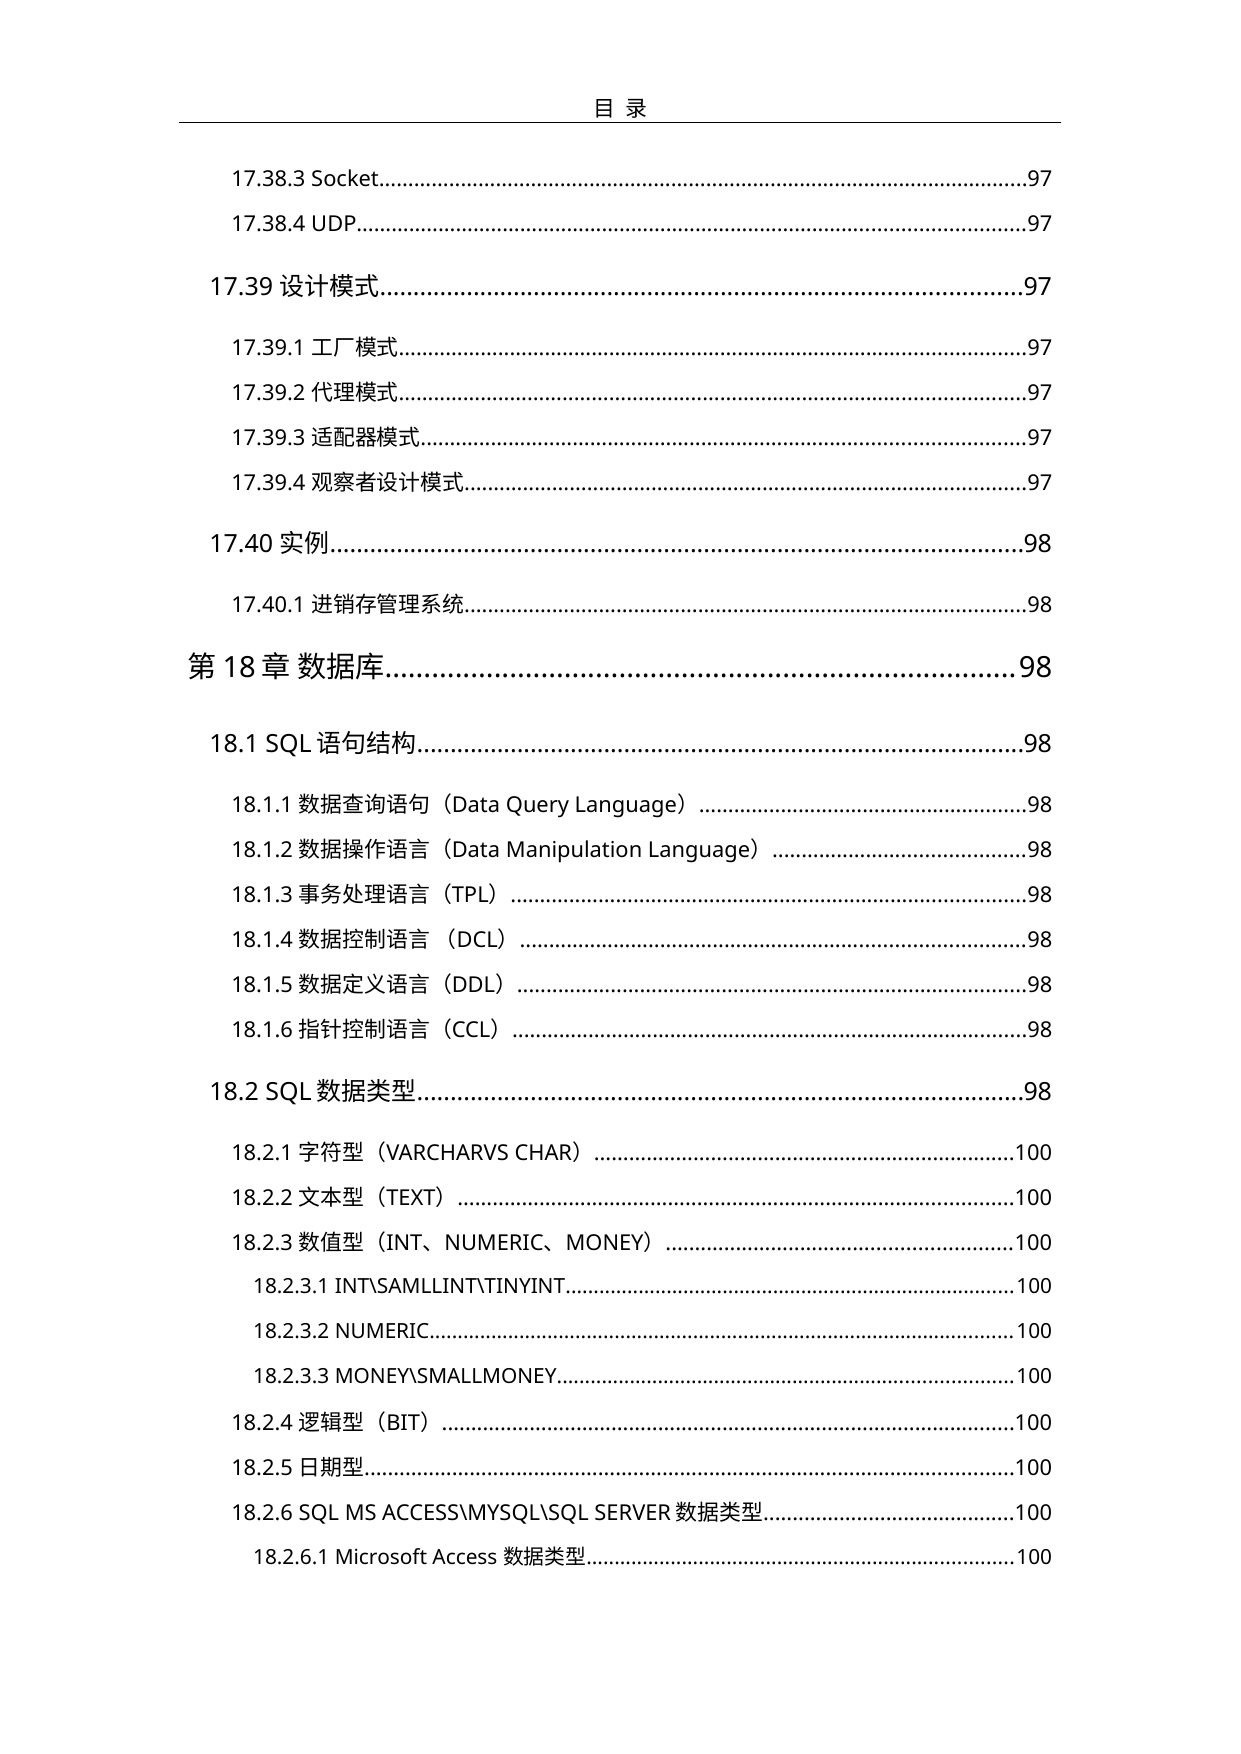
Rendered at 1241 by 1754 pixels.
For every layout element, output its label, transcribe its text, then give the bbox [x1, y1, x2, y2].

text 17.39 设计模式 97 [209, 252, 1053, 317]
text 第18章 数据库 98 [187, 632, 1053, 697]
text 18.2.3.1 INT\SAMLLINT\TINYINT 100 [253, 1269, 1053, 1302]
text 17.38.3 Socket 97 [231, 162, 1053, 194]
text 18.2.3 数值型（INT、NUMERIC、MONEY） 100 [231, 1224, 1053, 1257]
text 17.38.4 UDP 97 [231, 207, 1053, 239]
text 17.39.1 工厂模式 97 [231, 329, 1053, 362]
text 18.2.5 日期型 100 [231, 1449, 1053, 1482]
text 18.1.6 指针控制语言（CCL） 98 [231, 1012, 1053, 1044]
text 18.2.1 字符型（VARCHARVS CHAR） 100 [231, 1134, 1053, 1167]
text 18.2.6 SQL MS ACCESS\MYSQL\SQL SERVER数据类型 100 [231, 1494, 1053, 1527]
text 18.2 SQL数据类型 98 [209, 1057, 1053, 1122]
text 18.2.4 逻辑型（BIT） 100 [231, 1404, 1053, 1437]
text 17.40 实例 98 [209, 509, 1053, 574]
text 18.1.5 数据定义语言（DDL） 98 [231, 967, 1053, 999]
text 18.2.3.2 NUMERIC 100 [253, 1314, 1053, 1347]
text 18.1 SQL语句结构 98 [209, 709, 1053, 774]
text 18.1.3 事务处理语言（TPL） 98 [231, 877, 1053, 909]
text 18.2.2 文本型（TEXT） 100 [231, 1179, 1053, 1212]
text 17.40.1 进销存管理系统 98 [231, 587, 1053, 619]
text 17.39.3 适配器模式 97 [231, 419, 1053, 452]
text 17.39.4 观察者设计模式 97 [231, 464, 1053, 497]
text 18.2.3.3 MONEY\SMALLMONEY 100 [253, 1359, 1053, 1392]
text 17.39.2 代理模式 97 [231, 374, 1053, 407]
text 18.1.2 数据操作语言（Data Manipulation Language） 98 [231, 832, 1053, 864]
text 18.1.1 数据查询语句（Data Query Language） 98 [231, 787, 1053, 819]
text 18.2.6.1 Microsoft Access 数据类型 100 [253, 1539, 1053, 1572]
text 18.1.4 数据控制语言 （DCL） 98 [231, 922, 1053, 954]
